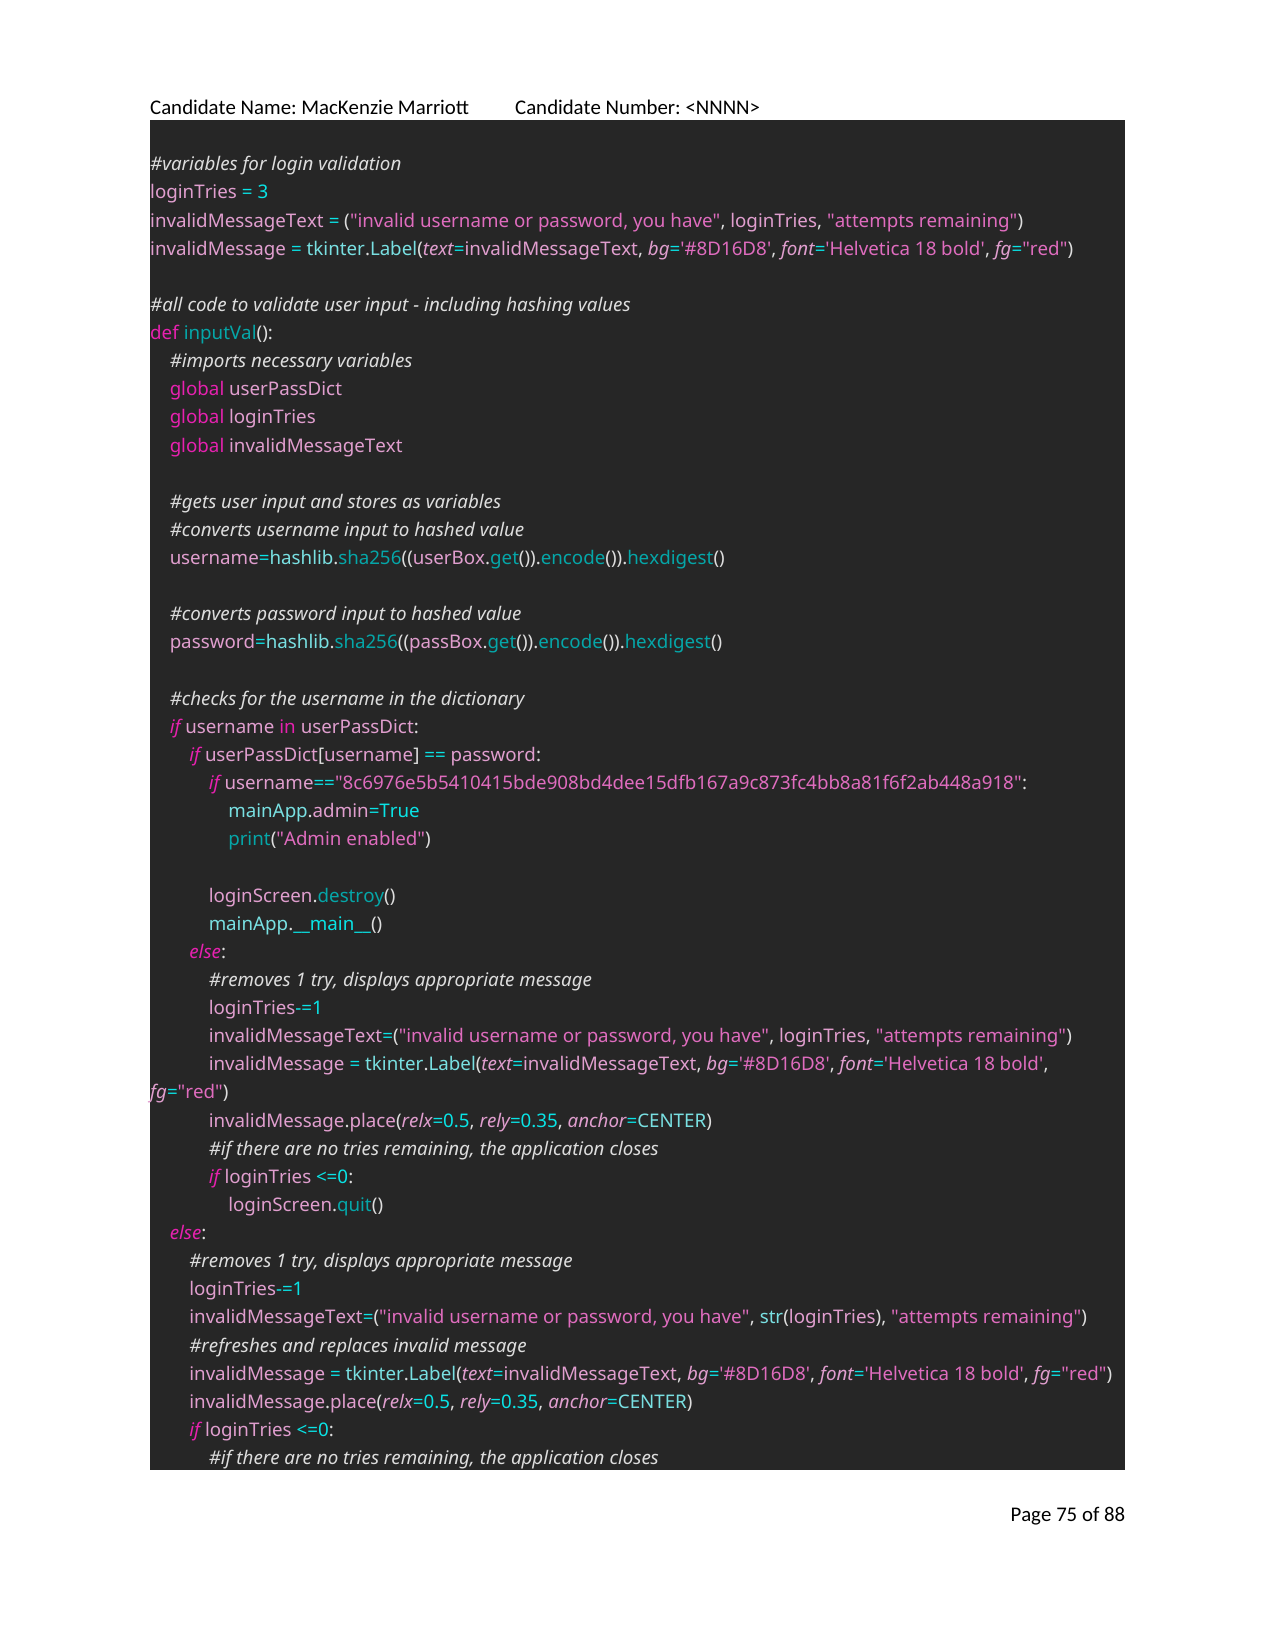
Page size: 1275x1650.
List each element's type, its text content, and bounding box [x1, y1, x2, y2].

text def inputVal(): [150, 317, 1125, 345]
text invalidMessageText=("invalid username or password, you have", loginTries, "attempts remaining") [150, 1020, 1125, 1048]
text loginTries-=1 [150, 992, 1125, 1020]
text #if there are no tries remaining, the application closes [150, 1132, 1125, 1161]
text loginScreen.destroy() [150, 879, 1125, 907]
text loginTries = 3 [150, 176, 1125, 204]
text invalidMessage = tkinter.Label(text=invalidMessageText, bg='#8D16D8', font='Helvetica 18 bold', fg="red") [150, 1357, 1125, 1386]
text mainApp.admin=True [150, 795, 1125, 823]
text if loginTries <=0: [150, 1161, 1125, 1189]
text global loginTries [150, 401, 1125, 429]
text invalidMessage.place(relx=0.5, rely=0.35, anchor=CENTER) [150, 1104, 1125, 1132]
text invalidMessage = tkinter.Label(text=invalidMessageText, bg='#8D16D8', font='Helvetica 18 bold', fg="red") [150, 232, 1125, 261]
text mainApp.__main__() [150, 907, 1125, 936]
text else: [150, 1217, 1125, 1245]
text global userPassDict [150, 373, 1125, 401]
text invalidMessageText = ("invalid username or password, you have", loginTries, "attempts remaining") [150, 204, 1125, 232]
text #converts username input to hashed value [150, 514, 1125, 542]
text #imports necessary variables [150, 345, 1125, 373]
text username=hashlib.sha256((userBox.get()).encode()).hexdigest() [150, 542, 1125, 570]
text password=hashlib.sha256((passBox.get()).encode()).hexdigest() [150, 626, 1125, 654]
text #refreshes and replaces invalid message [150, 1329, 1125, 1357]
text #converts password input to hashed value [150, 598, 1125, 626]
text #removes 1 try, displays appropriate message [150, 1245, 1125, 1273]
text if loginTries <=0: [150, 1414, 1125, 1442]
text #removes 1 try, displays appropriate message [150, 964, 1125, 992]
text invalidMessageText=("invalid username or password, you have", str(loginTries), "attempts remaining") [150, 1301, 1125, 1329]
text else: [150, 936, 1125, 964]
text if userPassDict[username] == password: [150, 739, 1125, 767]
text #variables for login validation [150, 148, 1125, 176]
text print("Admin enabled") [150, 823, 1125, 851]
text #gets user input and stores as variables [150, 486, 1125, 514]
text invalidMessage = tkinter.Label(text=invalidMessageText, bg='#8D16D8', font='Helvetica 18 bold', fg="red") [150, 1048, 1125, 1104]
text #checks for the username in the dictionary [150, 682, 1125, 711]
text #if there are no tries remaining, the application closes [150, 1442, 1125, 1470]
text global invalidMessageText [150, 429, 1125, 457]
text #all code to validate user input - including hashing values [150, 289, 1125, 317]
text invalidMessage.place(relx=0.5, rely=0.35, anchor=CENTER) [150, 1386, 1125, 1414]
text loginScreen.quit() [150, 1189, 1125, 1217]
text if username=="8c6976e5b5410415bde908bd4dee15dfb167a9c873fc4bb8a81f6f2ab448a918": [150, 767, 1125, 795]
text loginTries-=1 [150, 1273, 1125, 1301]
text if username in userPassDict: [150, 711, 1125, 739]
